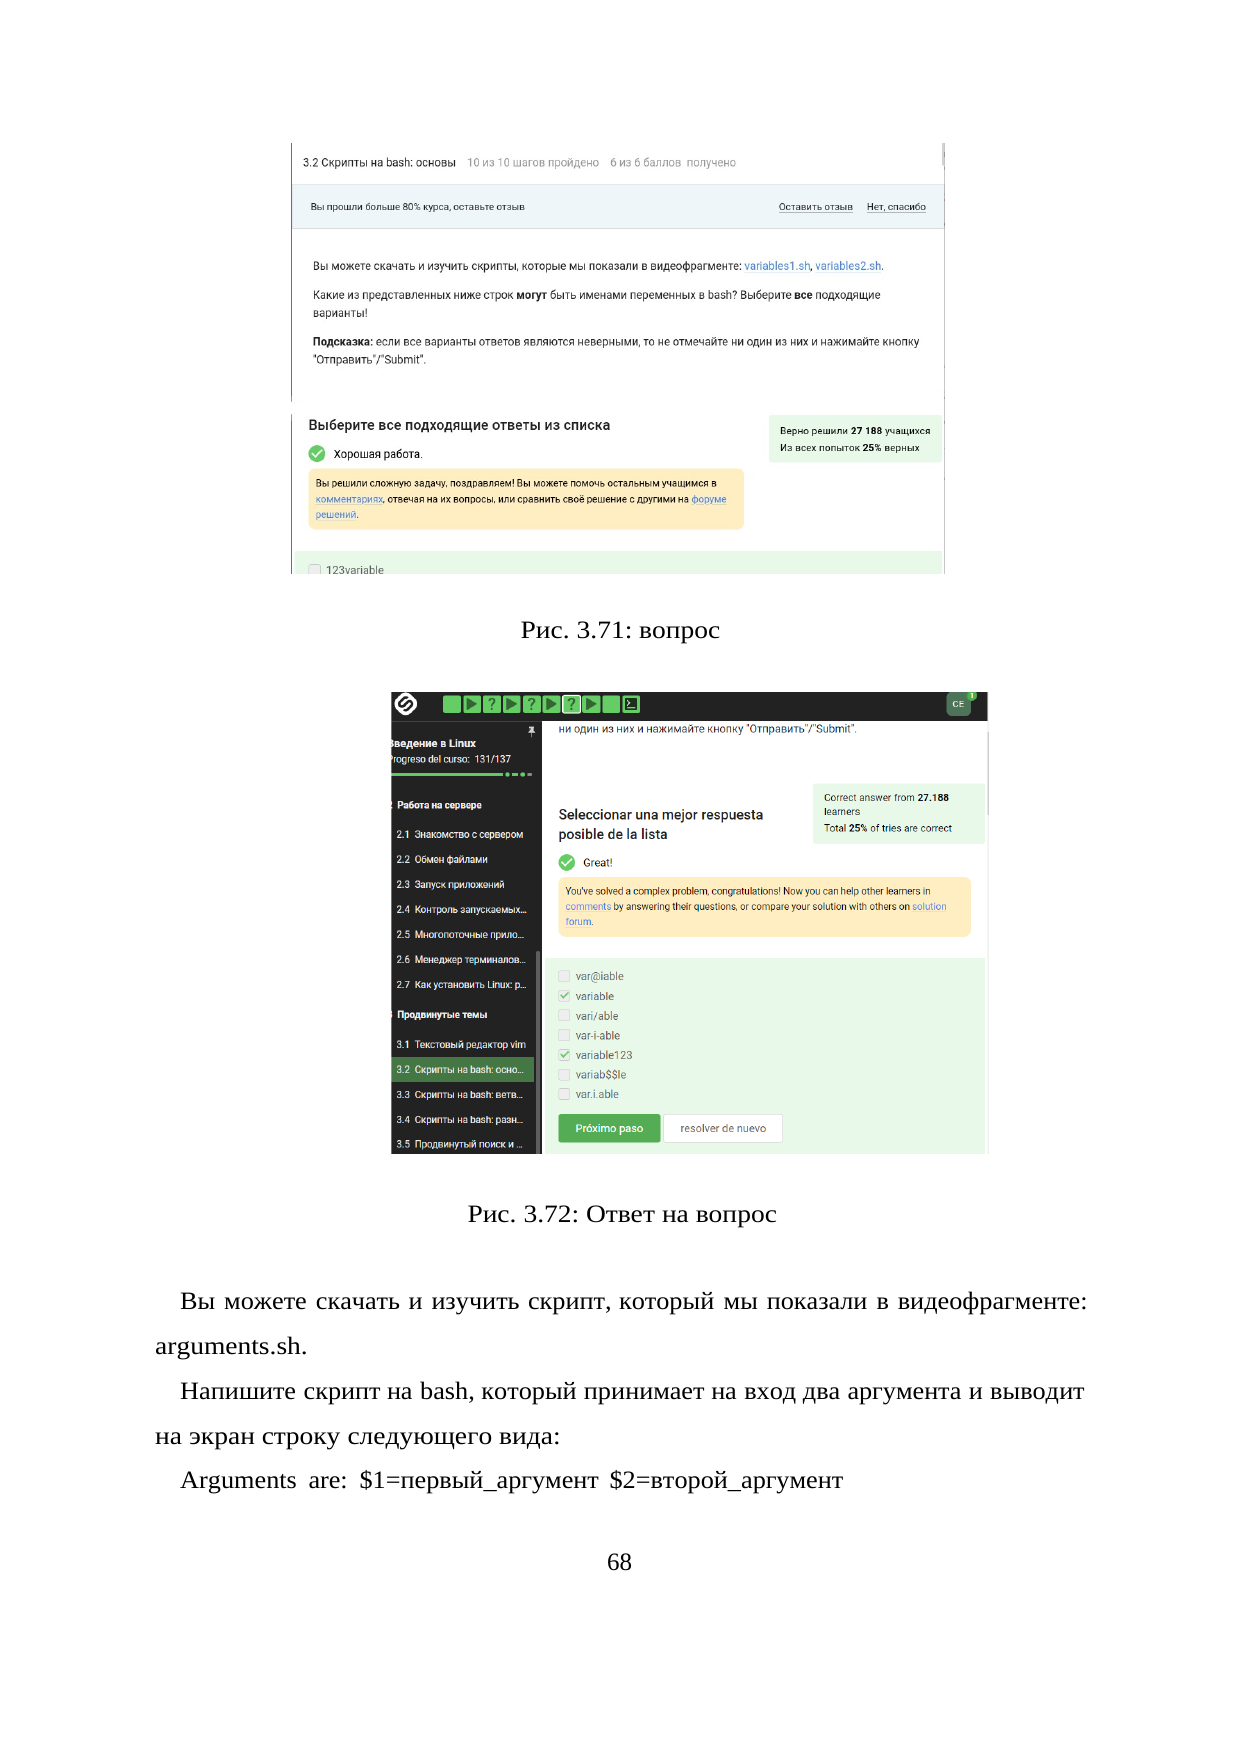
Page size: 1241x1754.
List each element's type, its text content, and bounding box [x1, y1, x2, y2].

text Вы можете скачать и изучить скрипт, который мы показали в видеофрагменте: arguments.sh. [155, 1286, 1091, 1360]
text Напишите скрипт на bash, который принимает на вход два аргумента и выводит на экран строку следующего вида: [155, 1376, 1087, 1449]
text Рис. 3.72: Ответ на вопрос [467, 1199, 1240, 1227]
picture [291, 143, 945, 574]
picture [391, 692, 989, 1154]
text Рис. 3.71: вопрос [171, 615, 1069, 644]
text Arguments are: $1=первый_аргумент $2=второй_аргумент [180, 1466, 1240, 1494]
